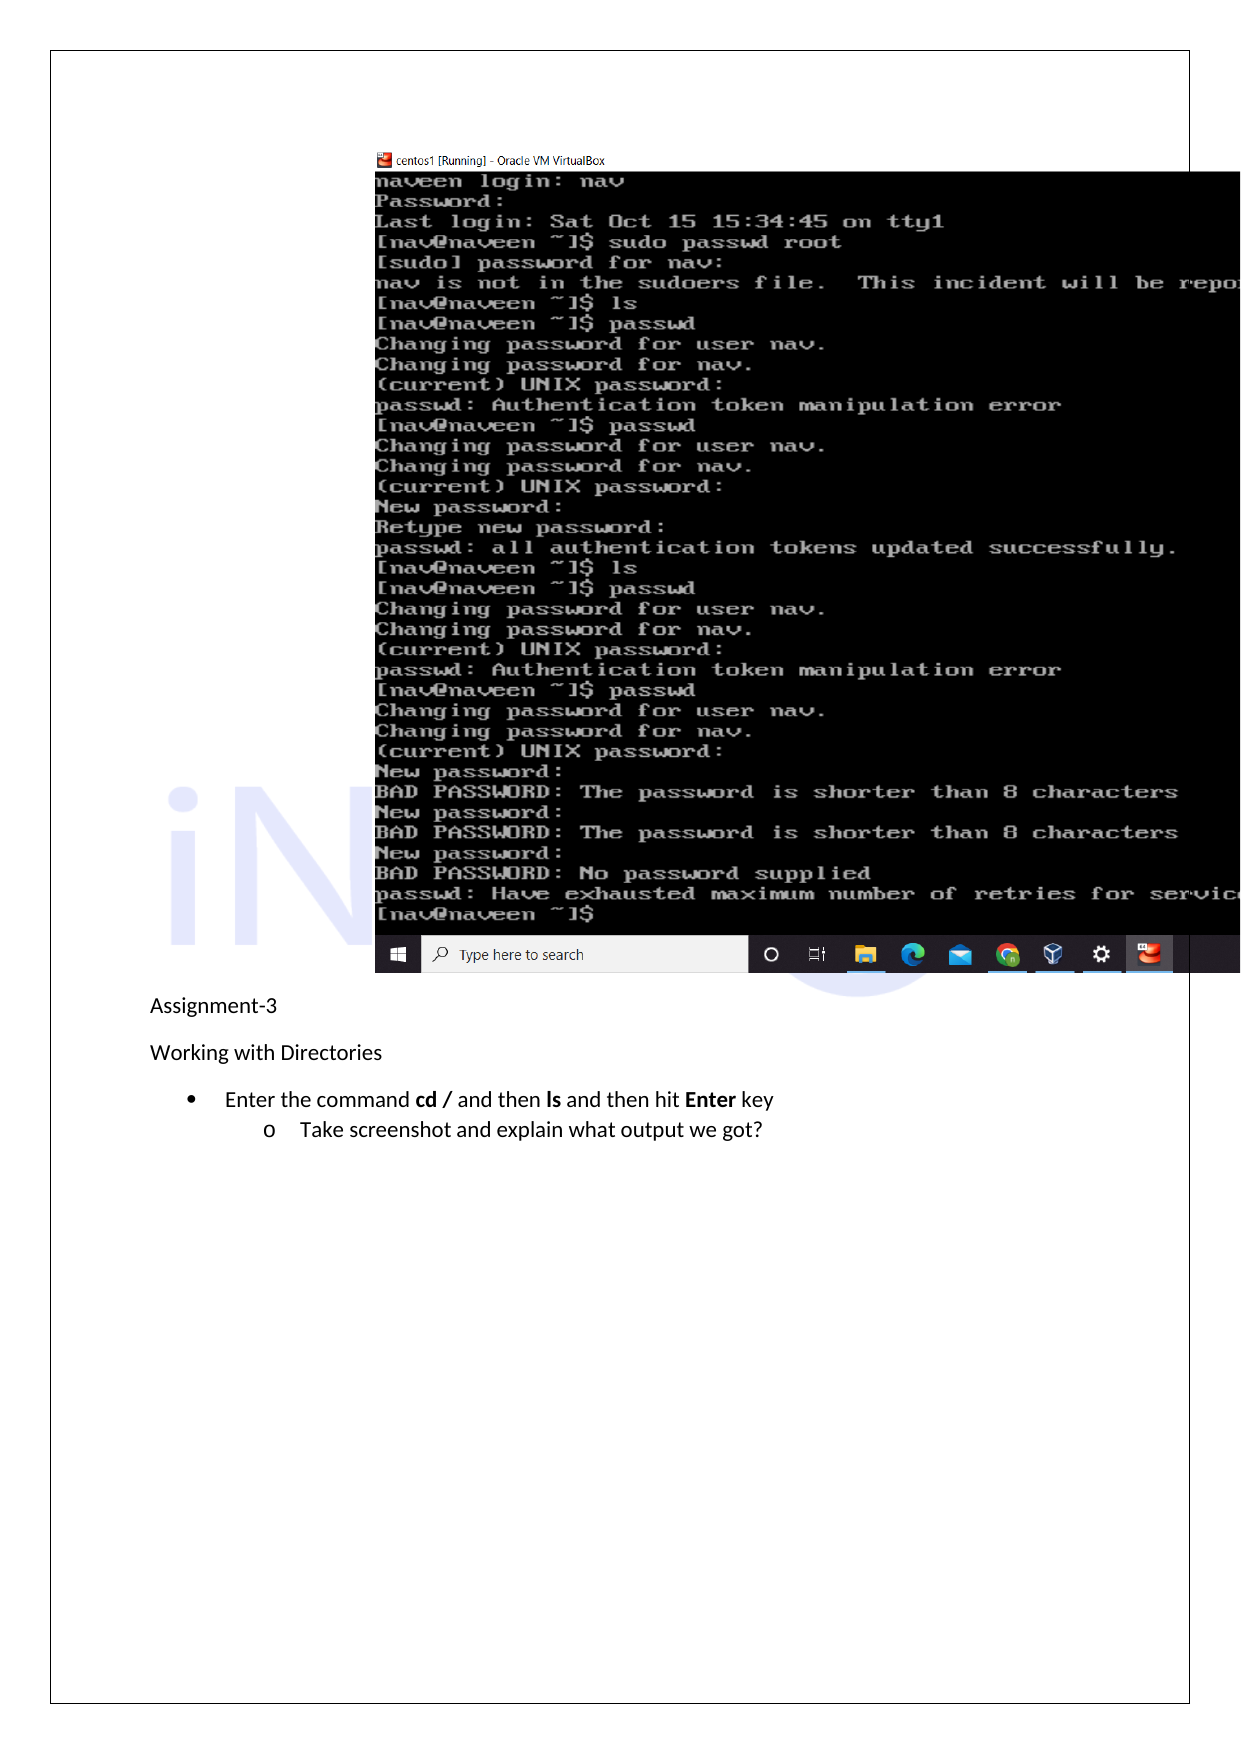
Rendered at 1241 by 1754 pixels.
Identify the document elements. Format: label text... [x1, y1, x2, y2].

picture [375, 150, 1189, 973]
text Working with Directories [150, 1038, 1090, 1066]
list Enter the command cd / and then ls and then hit Enter key [187, 1085, 1090, 1113]
picture [1190, 150, 1241, 973]
text Assignment-3 [150, 991, 1090, 1019]
list Take screenshot and explain what output we got? [262, 1115, 1090, 1144]
